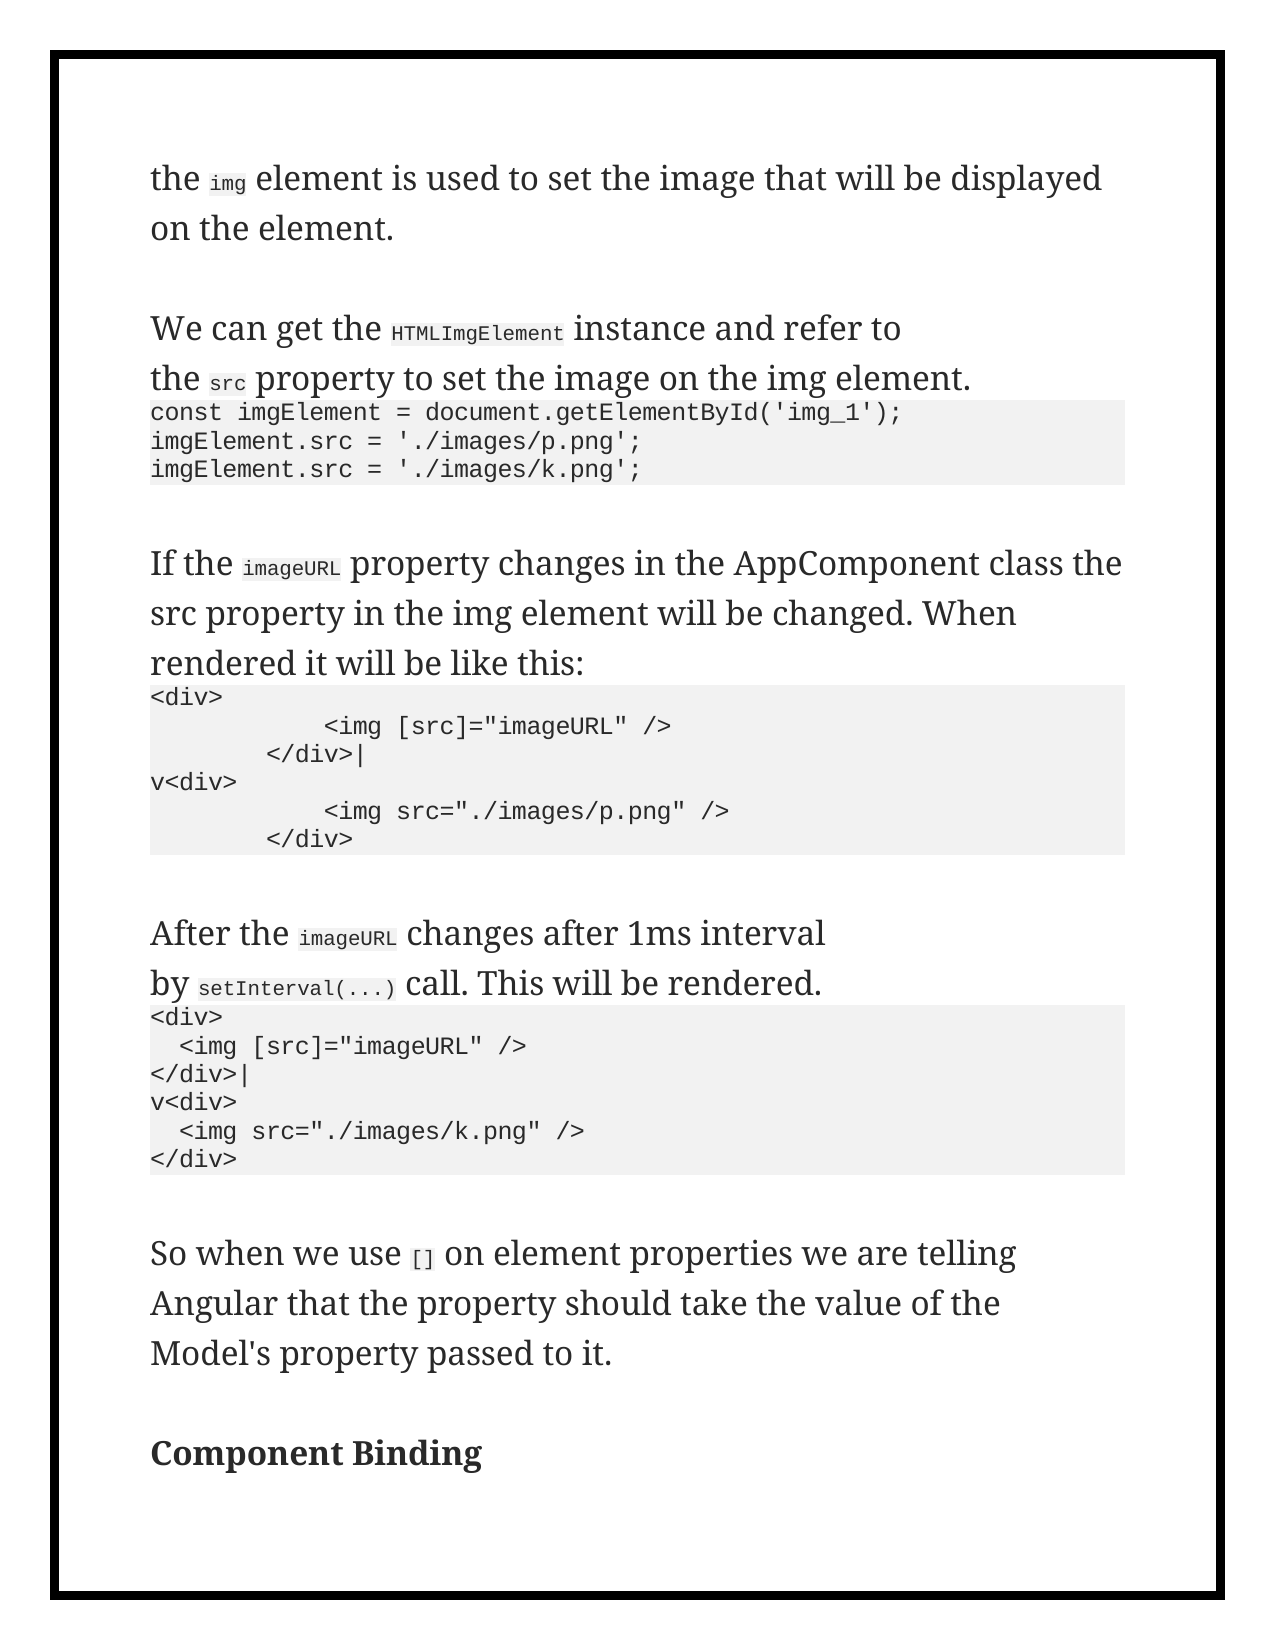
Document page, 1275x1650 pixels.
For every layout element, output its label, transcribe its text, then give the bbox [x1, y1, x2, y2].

text We can get the HTMLImgElement instance and refer to the src property to set the image on the img element. [150, 300, 1125, 400]
text If the imageURL property changes in the AppComponent class the src property in the img element will be changed. When rendered it will be like this: [150, 535, 1125, 685]
text <div> <img [src]="imageURL" /> </div>| v<div> <img src="./images/k.png" /> </div> [150, 1005, 1125, 1175]
text After the imageURL changes after 1ms interval by setInterval(...) call. This will be rendered. [150, 905, 1125, 1005]
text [150, 150, 1125, 250]
text Component Binding [150, 1425, 1125, 1475]
text <div> <img [src]="imageURL" /> </div>| v<div> <img src="./images/p.png" /> </div> [150, 685, 1125, 855]
text const imgElement = document.getElementById('img_1'); imgElement.src = './images/p.png'; imgElement.src = './images/k.png'; [150, 400, 1125, 485]
text So when we use [] on element properties we are telling Angular that the property should take the value of the Model's property passed to it. [150, 1225, 1125, 1375]
